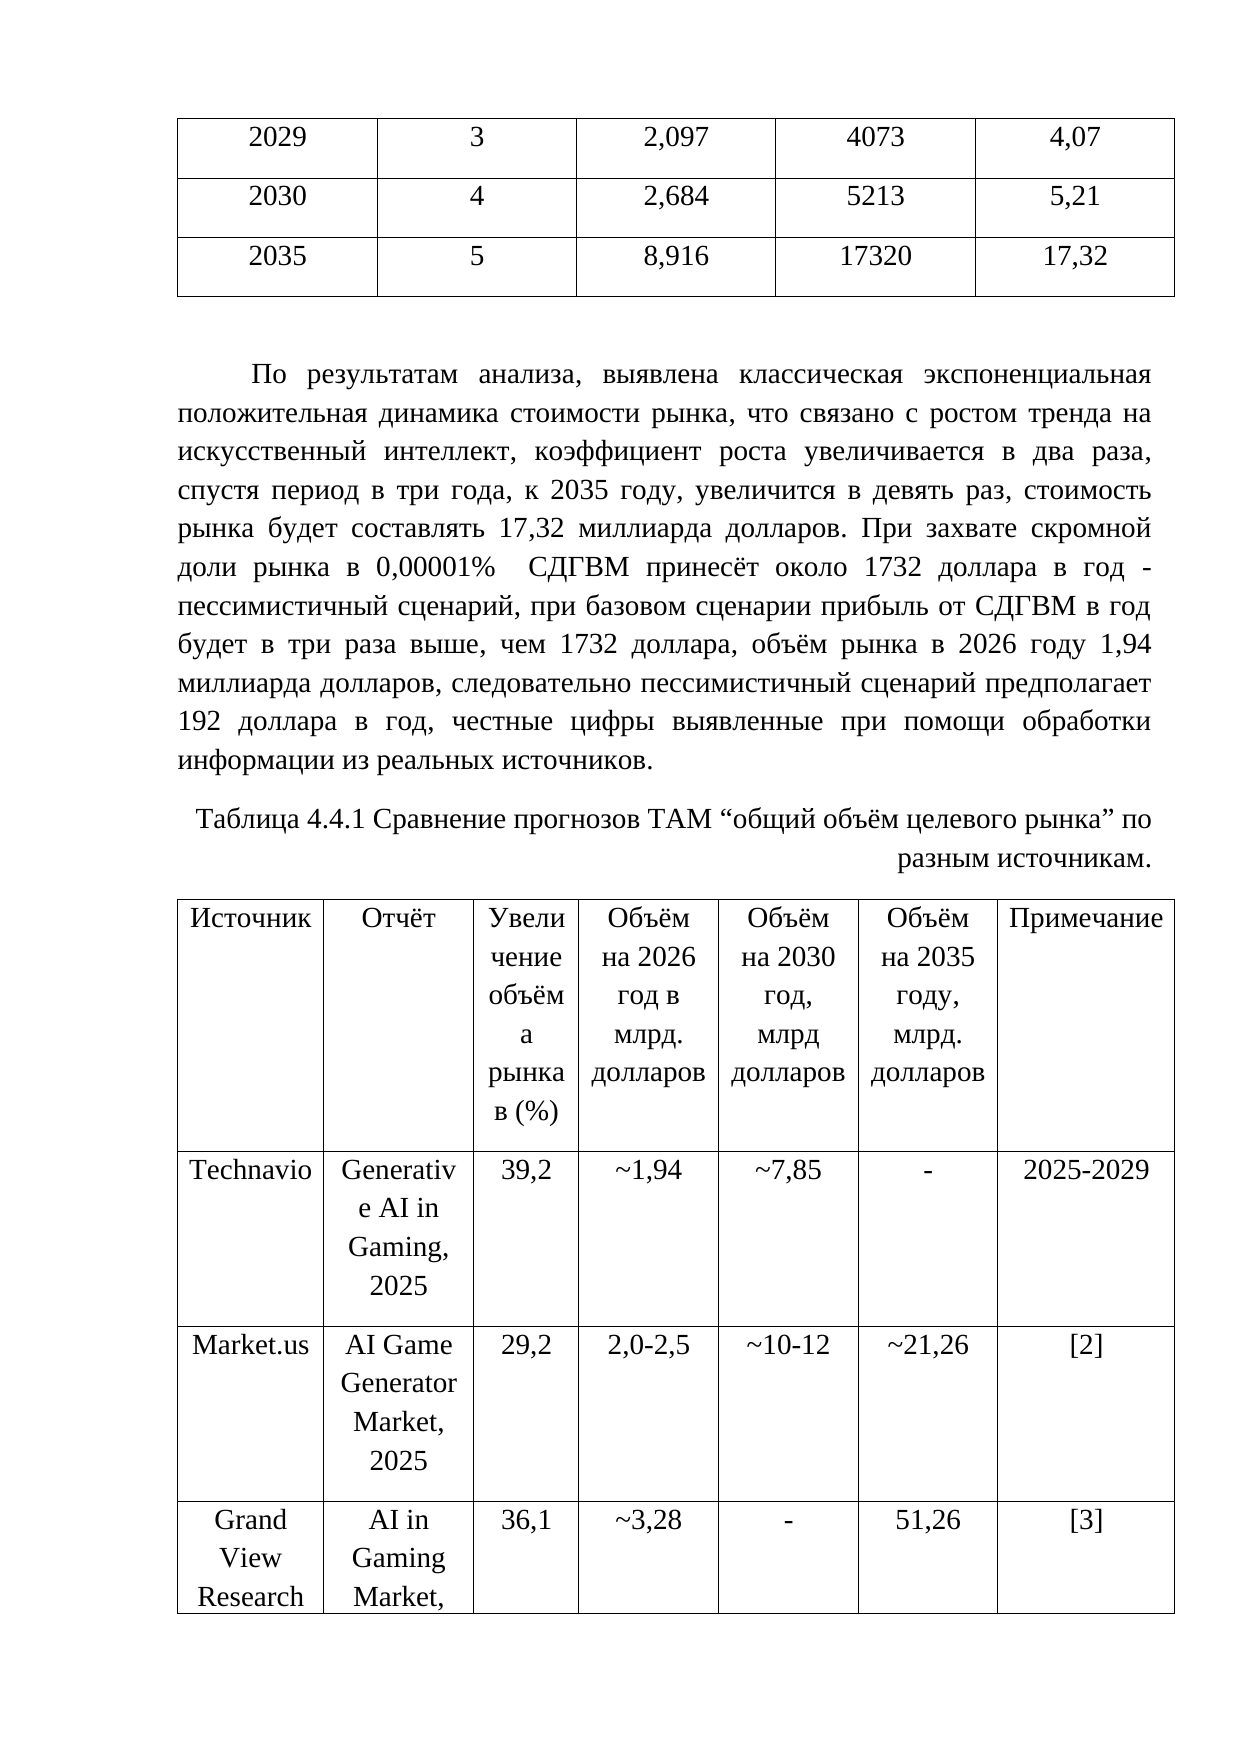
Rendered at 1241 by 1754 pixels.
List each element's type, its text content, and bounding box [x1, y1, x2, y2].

text Таблица 4.4.1 Сравнение прогнозов TAM “общий объём целевого рынка” по разным источникам. [177, 801, 1152, 873]
table_header Увеличение объёма рынка в (%) [474, 900, 578, 1151]
table_cell [3] [998, 1502, 1174, 1612]
table_header Объём на 2030 год, млрд долларов [719, 900, 858, 1151]
table_cell 17,32 [976, 238, 1174, 296]
table_cell 36,1 [474, 1502, 578, 1612]
table_cell 5,21 [976, 179, 1174, 237]
table_cell ~7,85 [719, 1152, 858, 1326]
table_cell ~3,28 [579, 1502, 718, 1612]
table_header Объём на 2035 году, млрд. долларов [859, 900, 997, 1151]
table_cell 4,07 [976, 119, 1174, 177]
table_cell 2,097 [577, 119, 775, 177]
table_cell 4 [378, 179, 576, 237]
table_cell AI Game Generator Market, 2025 [324, 1327, 473, 1501]
table_cell Generative AI in Gaming, 2025 [324, 1152, 473, 1326]
table_header Примечание [998, 900, 1174, 1151]
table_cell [324, 1502, 473, 1612]
table_cell 29,2 [474, 1327, 578, 1501]
table_cell 2035 [178, 238, 377, 296]
table_cell ~10-12 [719, 1327, 858, 1501]
table_cell Technavio [178, 1152, 323, 1326]
table_cell 39,2 [474, 1152, 578, 1326]
table_cell Grand View Research [178, 1502, 323, 1612]
table_cell 2,684 [577, 179, 775, 237]
table_header Источник [178, 900, 323, 1151]
table_header Объём на 2026 год в млрд. долларов [579, 900, 718, 1151]
table_cell 2030 [178, 179, 377, 237]
table_cell 5213 [776, 179, 975, 237]
table_cell 3 [378, 119, 576, 177]
table_cell 2,0-2,5 [579, 1327, 718, 1501]
table_cell 4073 [776, 119, 975, 177]
table_cell Market.us [178, 1327, 323, 1501]
table_cell 5 [378, 238, 576, 296]
table_cell ~1,94 [579, 1152, 718, 1326]
table_cell - [719, 1502, 858, 1612]
table_cell 8,916 [577, 238, 775, 296]
table_header Отчёт [324, 900, 473, 1151]
table_cell 2029 [178, 119, 377, 177]
table_cell 2025-2029 [998, 1152, 1174, 1326]
table_cell [2] [998, 1327, 1174, 1501]
text По результатам анализа, выявлена классическая экспоненциальная положительная динамика стоимости рынка, что связано с ростом тренда на искусственный интеллект, коэффициент роста увеличивается в два раза, спустя период в три года, к 2035 году, увеличится в девять раз, стоимость рынка будет составлять 17,32 миллиарда долларов. При захвате скромной доли рынка в 0,00001% СДГВМ принесёт около 1732 доллара в год - пессимистичный сценарий, при базовом сценарии прибыль от СДГВМ в год будет в три раза выше, чем 1732 доллара, объём рынка в 2026 году 1,94 миллиарда долларов, следовательно пессимистичный сценарий предполагает 192 доллара в год, честные цифры выявленные при помощи обработки информации из реальных источников. [177, 356, 1152, 775]
table_cell ~21,26 [859, 1327, 997, 1501]
table_cell - [859, 1152, 997, 1326]
table_cell 17320 [776, 238, 975, 296]
table_cell 51,26 [859, 1502, 997, 1612]
